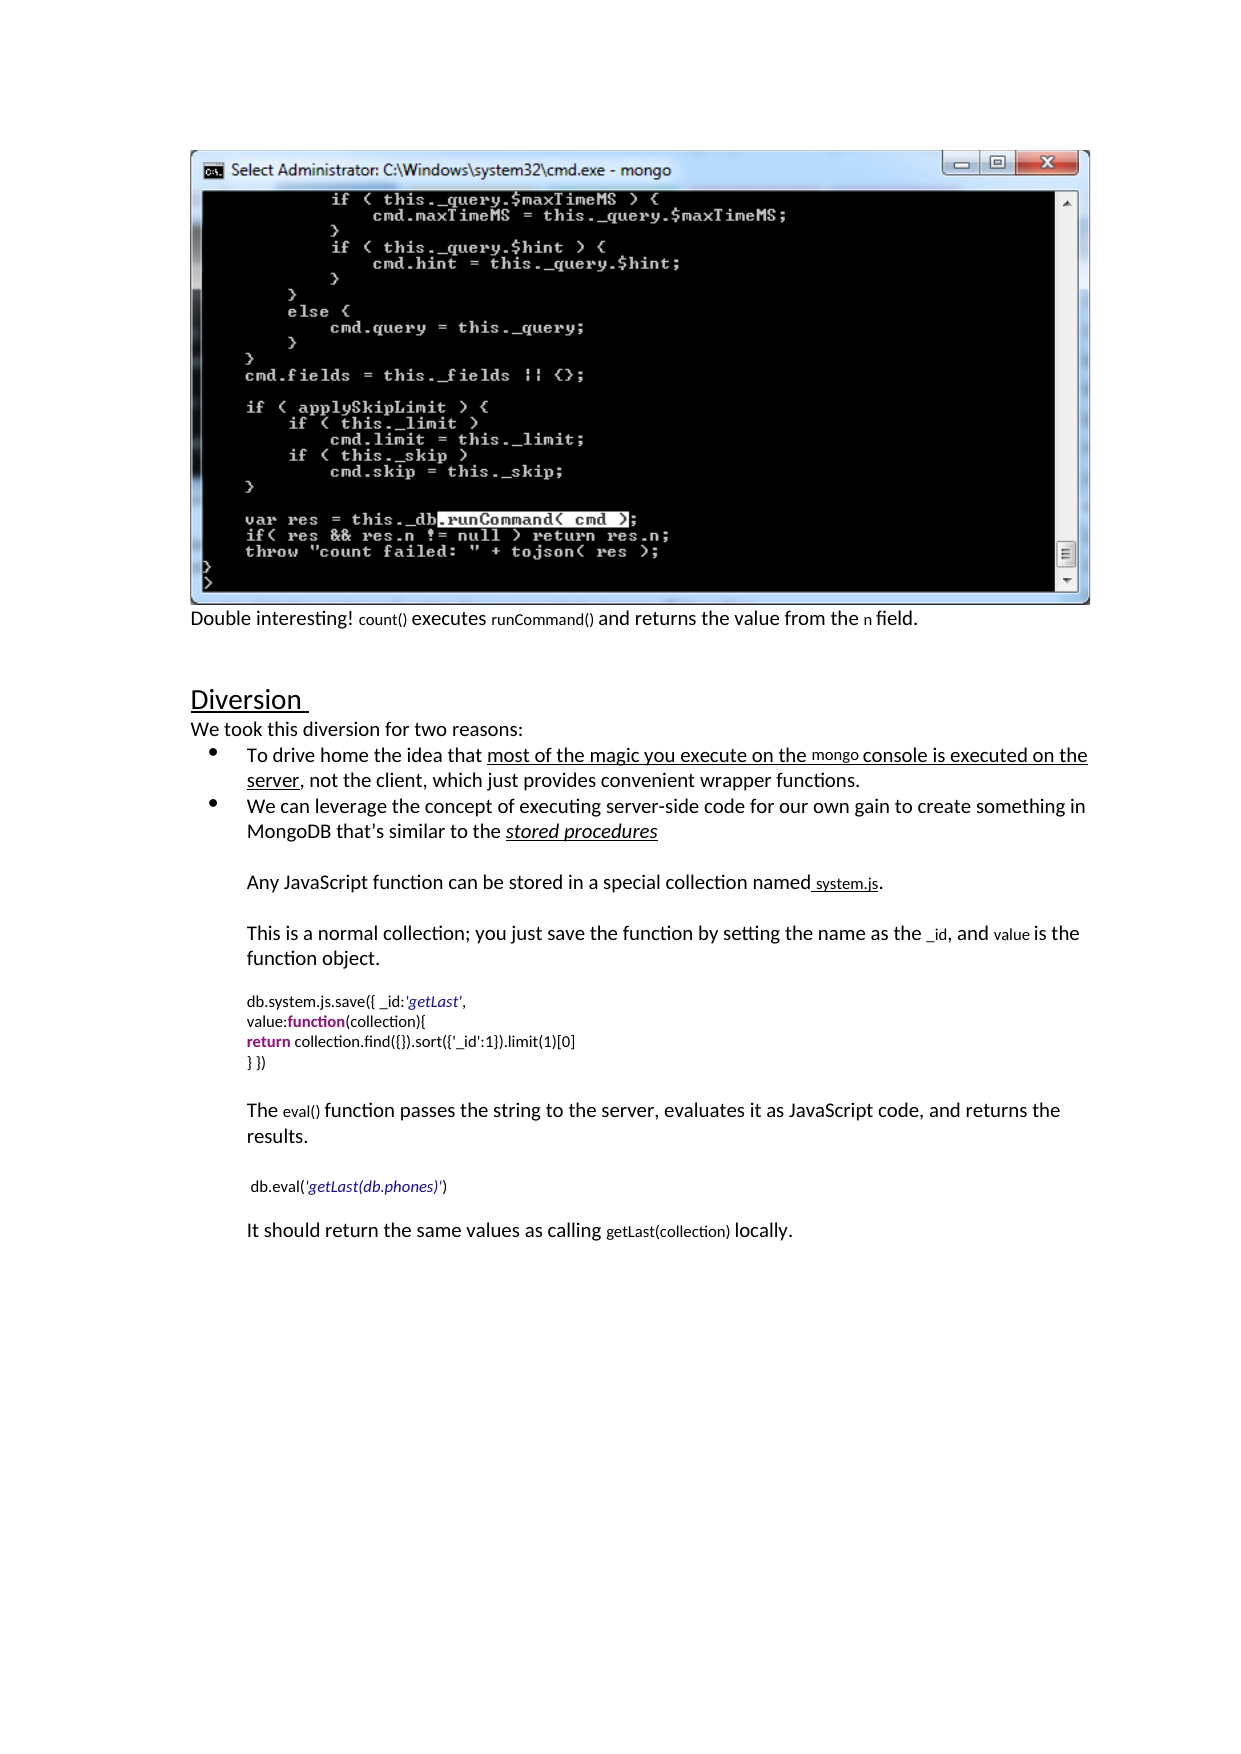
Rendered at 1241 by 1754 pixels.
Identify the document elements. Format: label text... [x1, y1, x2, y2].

text The eval() function passes the string to the server, evaluates it as JavaScript code, and returns the results. [247, 1098, 1090, 1148]
text Diversion [190, 681, 1090, 717]
text db.eval('getLast(db.phones)') [247, 1177, 1090, 1197]
text It should return the same values as calling getLast(collection) locally. [247, 1217, 1090, 1243]
text We took this diversion for two reasons: [190, 717, 1090, 742]
list We can leverage the concept of executing server-side code for our own gain to create something in MongoDB that’s similar to the stored procedures [209, 793, 1090, 844]
text Any JavaScript function can be stored in a special collection named system.js. [172, 869, 1090, 894]
text This is a normal collection; you just save the function by setting the name as the _id, and value is the function object. [247, 920, 1090, 971]
text Double interesting! count() executes runCommand() and returns the value from the n field. [190, 605, 1090, 630]
text db.system.js.save({ _id:'getLast', value:function(collection){ return collection.find({}).sort({'_id':1}).limit(1)[0] } }) [247, 991, 1090, 1072]
list To drive home the idea that most of the magic you execute on the mongo console is executed on the server, not the client, which just provides convenient wrapper functions. [209, 742, 1090, 793]
picture [190, 150, 1091, 605]
